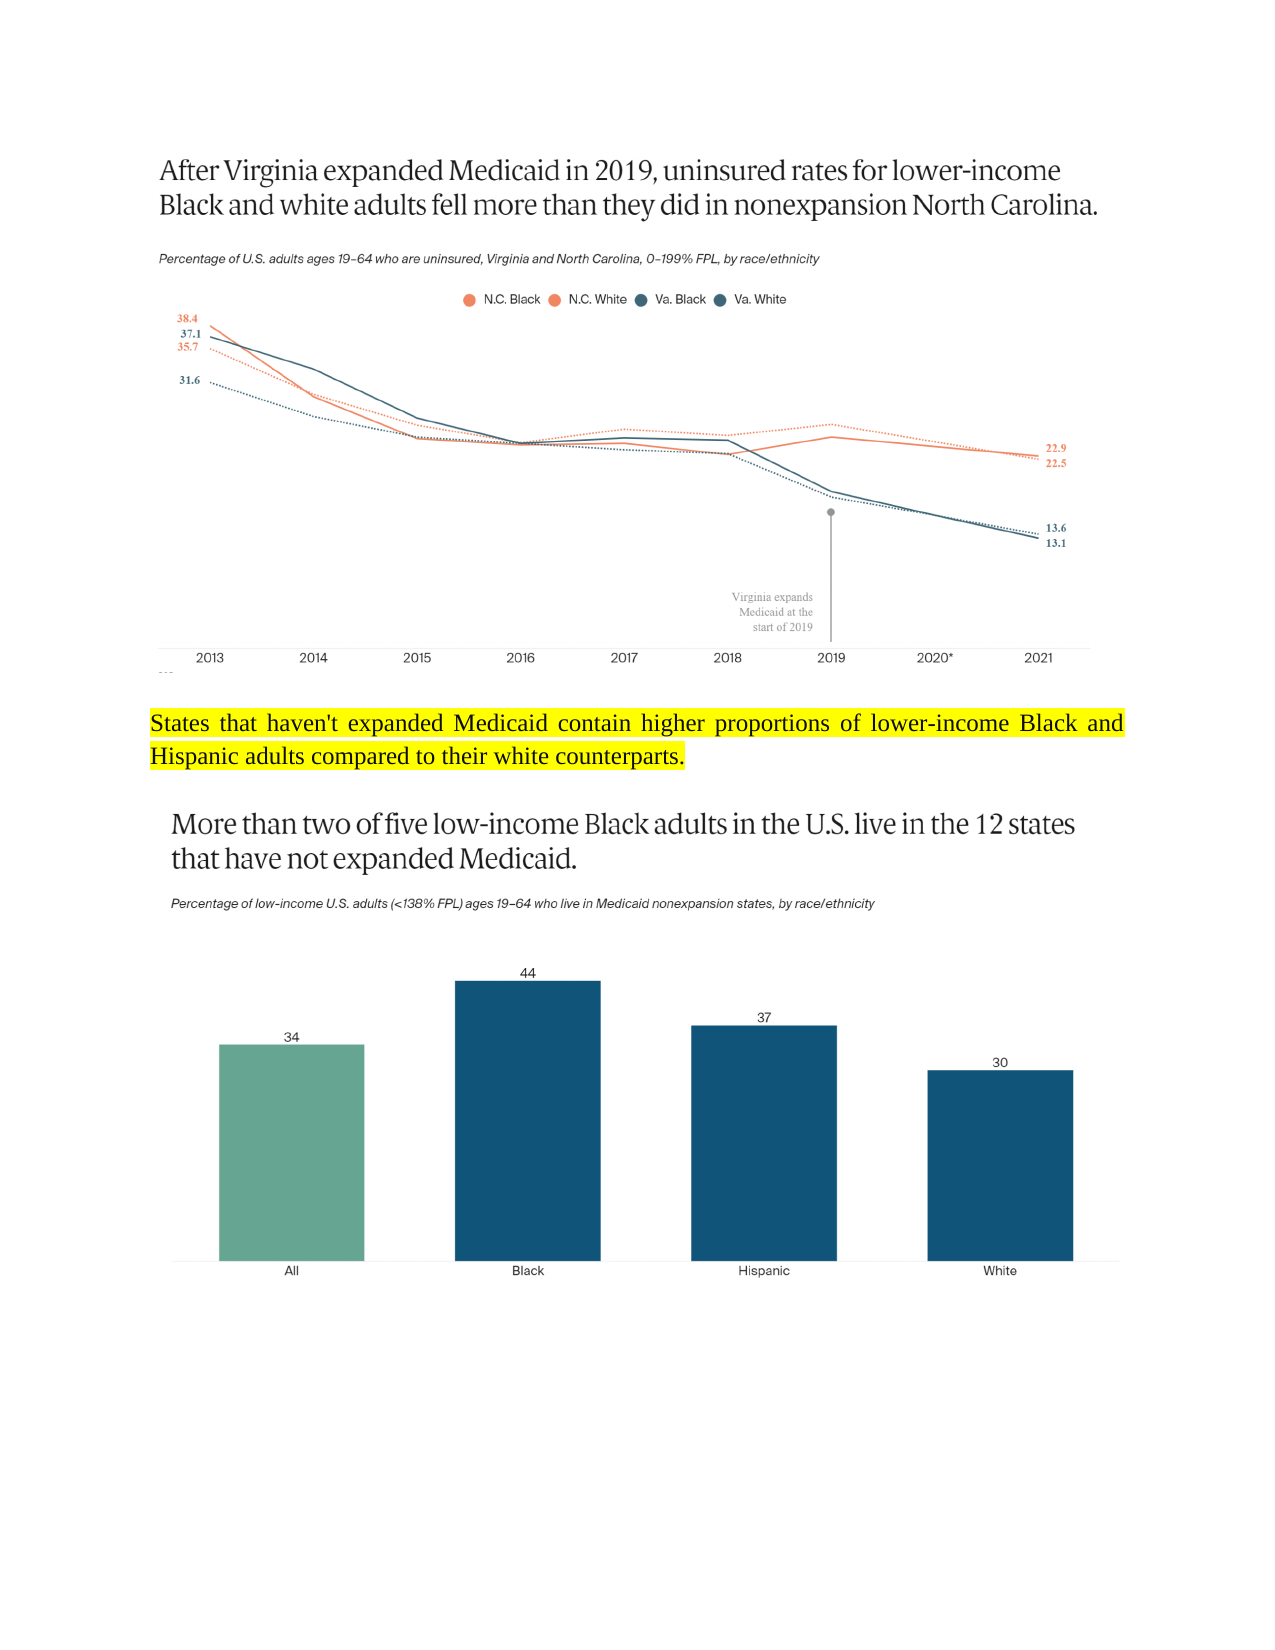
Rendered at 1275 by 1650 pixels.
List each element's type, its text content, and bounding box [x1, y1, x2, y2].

picture [150, 805, 1125, 1283]
text States that haven't expanded Medicaid contain higher proportions of lower-income Black and Hispanic adults compared to their white counterparts. [150, 737, 1125, 770]
picture [150, 150, 1125, 673]
